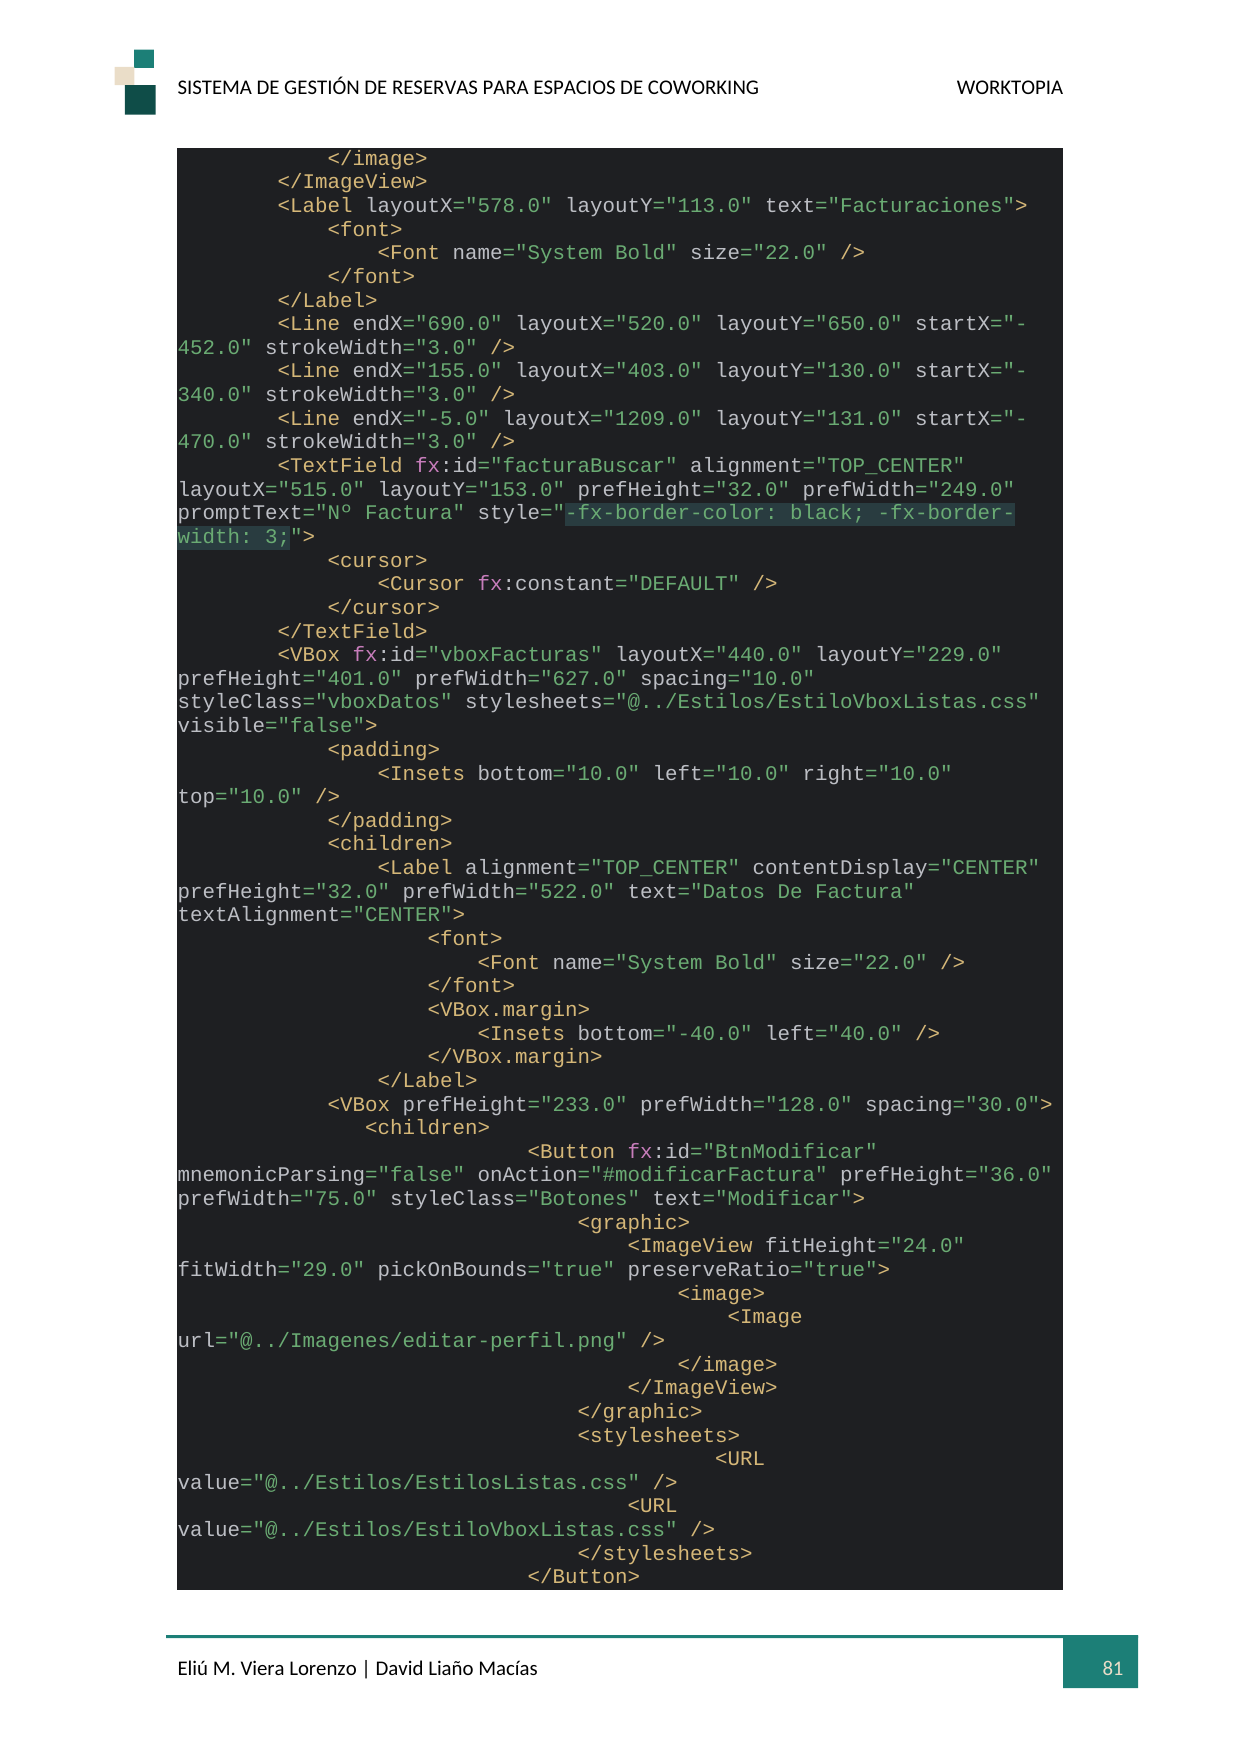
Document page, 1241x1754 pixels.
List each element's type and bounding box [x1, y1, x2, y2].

text [177, 148, 1063, 1590]
